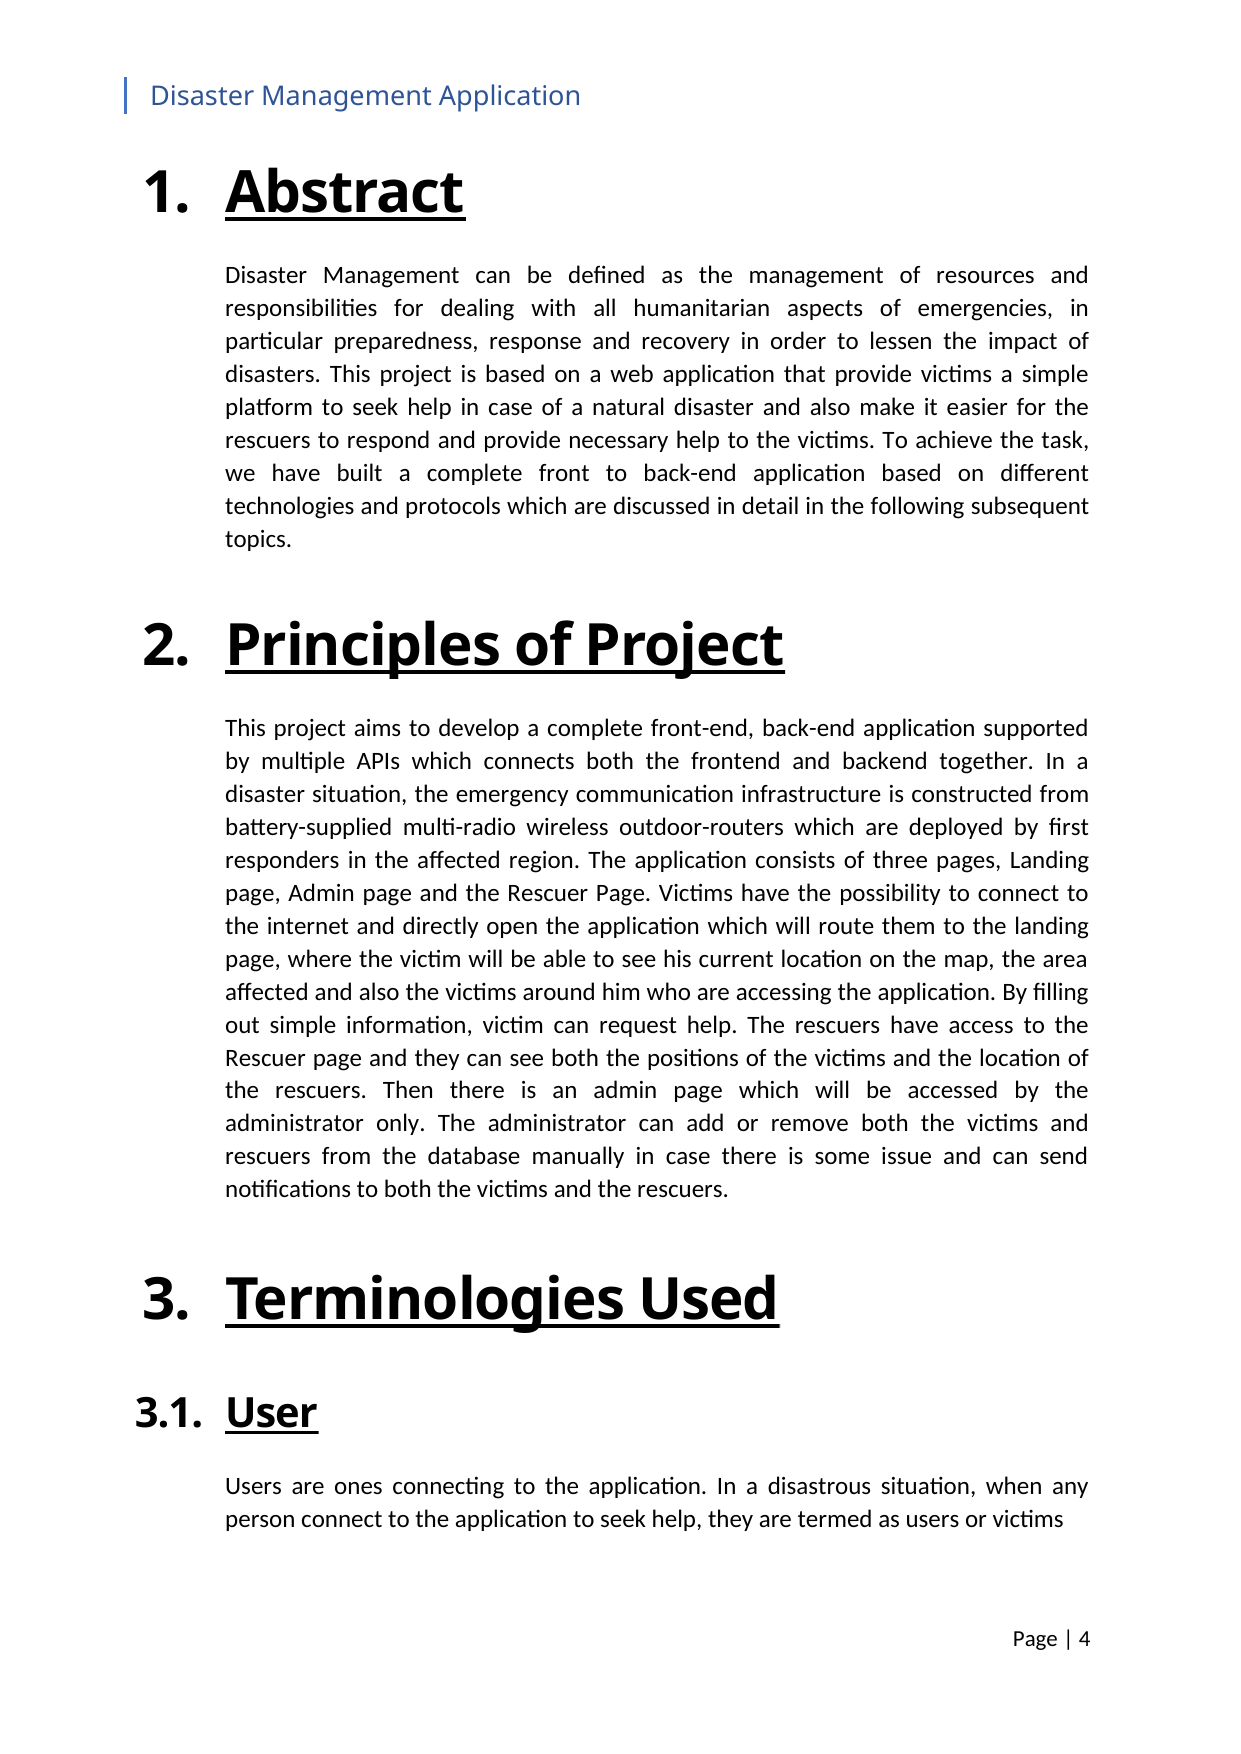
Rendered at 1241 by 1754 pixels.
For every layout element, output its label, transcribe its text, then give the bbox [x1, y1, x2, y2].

title Principles of Project [142, 603, 1090, 682]
text This project aims to develop a complete front-end, back-end application supported by multiple APIs which connects both the frontend and backend together. In a disaster situation, the emergency communication infrastructure is constructed from battery-supplied multi-radio wireless outdoor-routers which are deployed by first responders in the affected region. The application consists of three pages, Landing page, Admin page and the Rescuer Page. Victims have the possibility to connect to the internet and directly open the application which will route them to the landing page, where the victim will be able to see his current location on the map, the area affected and also the victims around him who are accessing the application. By filling out simple information, victim can request help. The rescuers have access to the Rescuer page and they can see both the positions of the victims and the location of the rescuers. Then there is an admin page which will be accessed by the administrator only. The administrator can add or remove both the victims and rescuers from the database manually in case there is some issue and can send notifications to both the victims and the rescuers. [225, 712, 1090, 1204]
title Terminologies Used [142, 1257, 1090, 1336]
text Users are ones connecting to the application. In a disastrous situation, when any person connect to the application to seek help, they are termed as users or victims [225, 1470, 1090, 1533]
title Abstract [142, 150, 1090, 229]
text Disaster Management can be defined as the management of resources and responsibilities for dealing with all humanitarian aspects of emergencies, in particular preparedness, response and recovery in order to lessen the impact of disasters. This project is based on a web application that provide victims a simple platform to seek help in case of a natural disaster and also make it easier for the rescuers to respond and provide necessary help to the victims. To achieve the task, we have built a complete front to back-end application based on different technologies and protocols which are discussed in detail in the following subsequent topics. [225, 260, 1090, 553]
title User [134, 1383, 1090, 1440]
